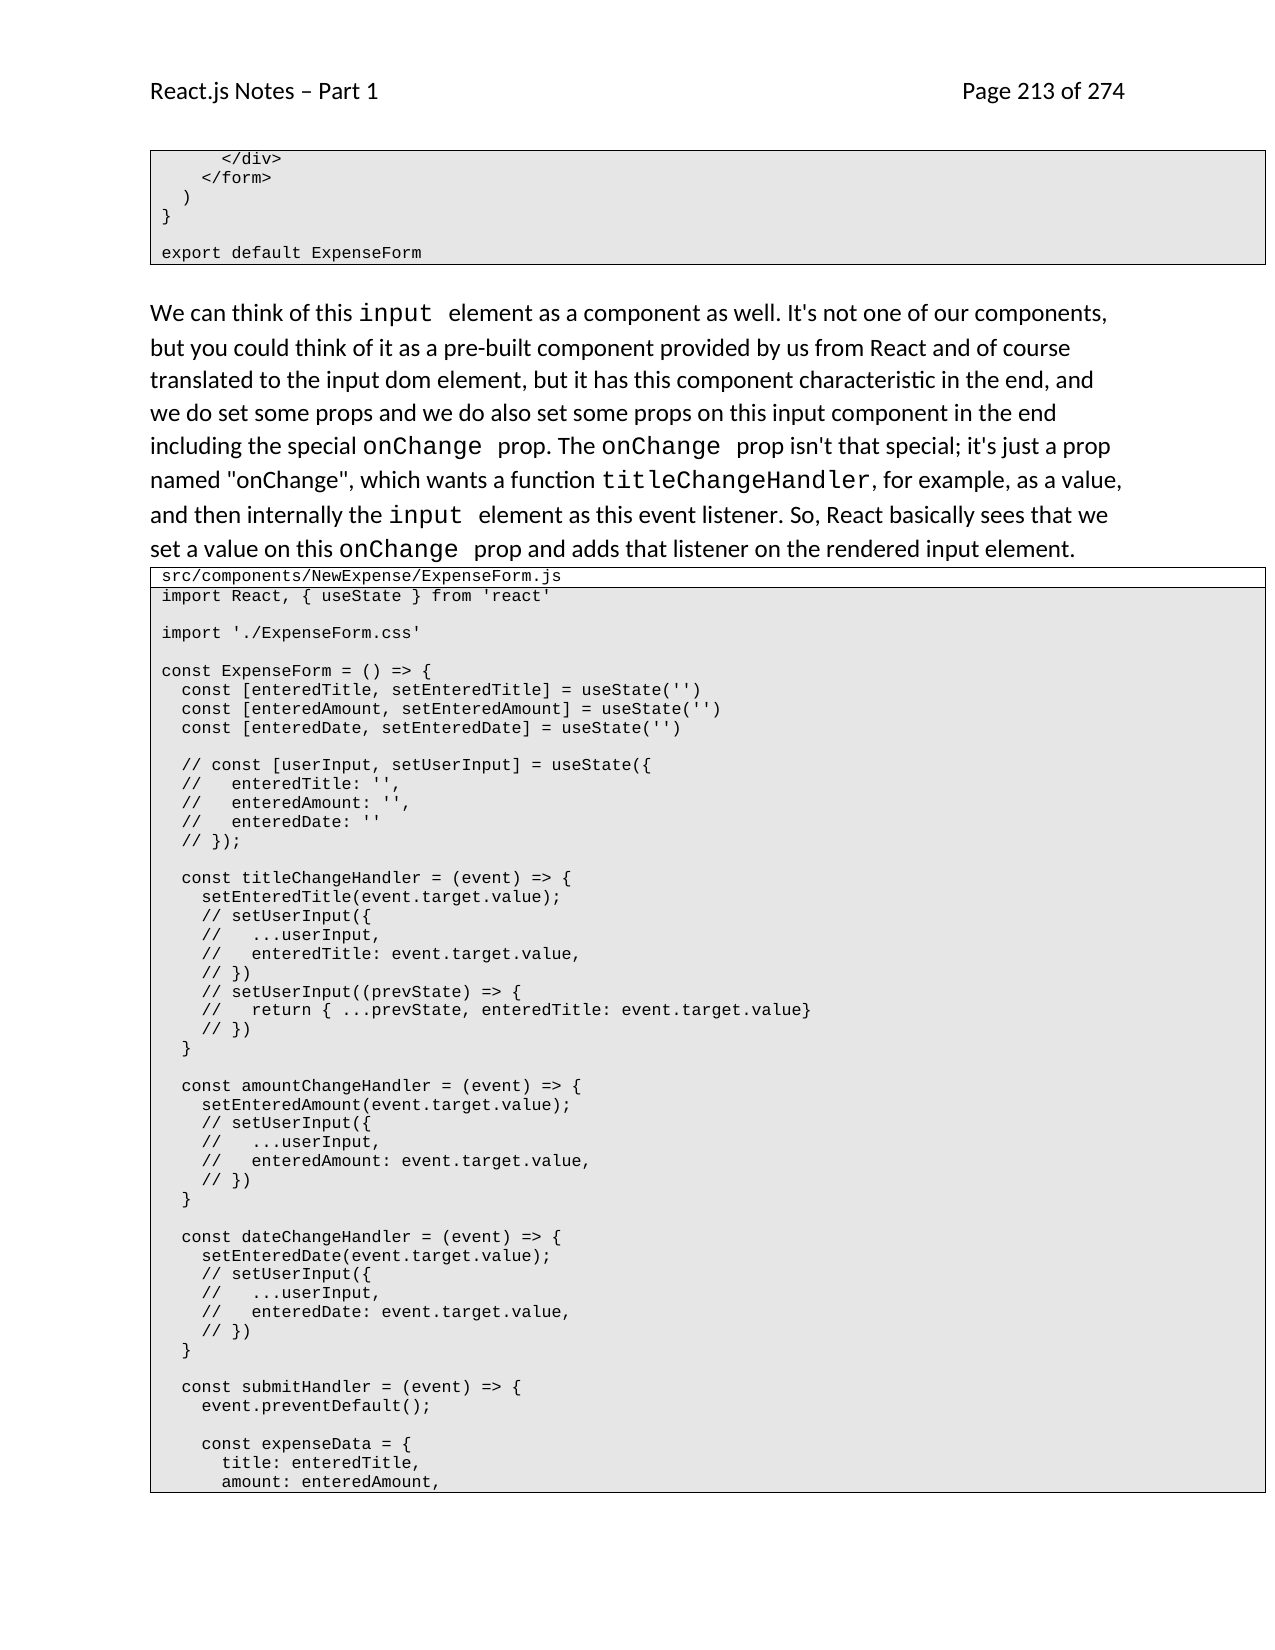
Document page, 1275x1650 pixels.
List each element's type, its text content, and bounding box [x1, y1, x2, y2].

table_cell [151, 588, 1265, 1492]
table_header src/components/NewExpense/ExpenseForm.js [151, 568, 1265, 587]
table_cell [151, 151, 1265, 264]
text We can think of this input element as a component as well. It's not one of our components, but you could think of it as a pre-built component provided by us from React and of course translated to the input dom element, but it has this component characteristic in the end, and we do set some props and we do also set some props on this input component in the end including the special onChange prop. The onChange prop isn't that special; it's just a prop named "onChange", which wants a function titleChangeHandler, for example, as a value, and then internally the input element as this event listener. So, React basically sees that we set a value on this onChange prop and adds that listener on the rendered input element. [150, 298, 1125, 565]
